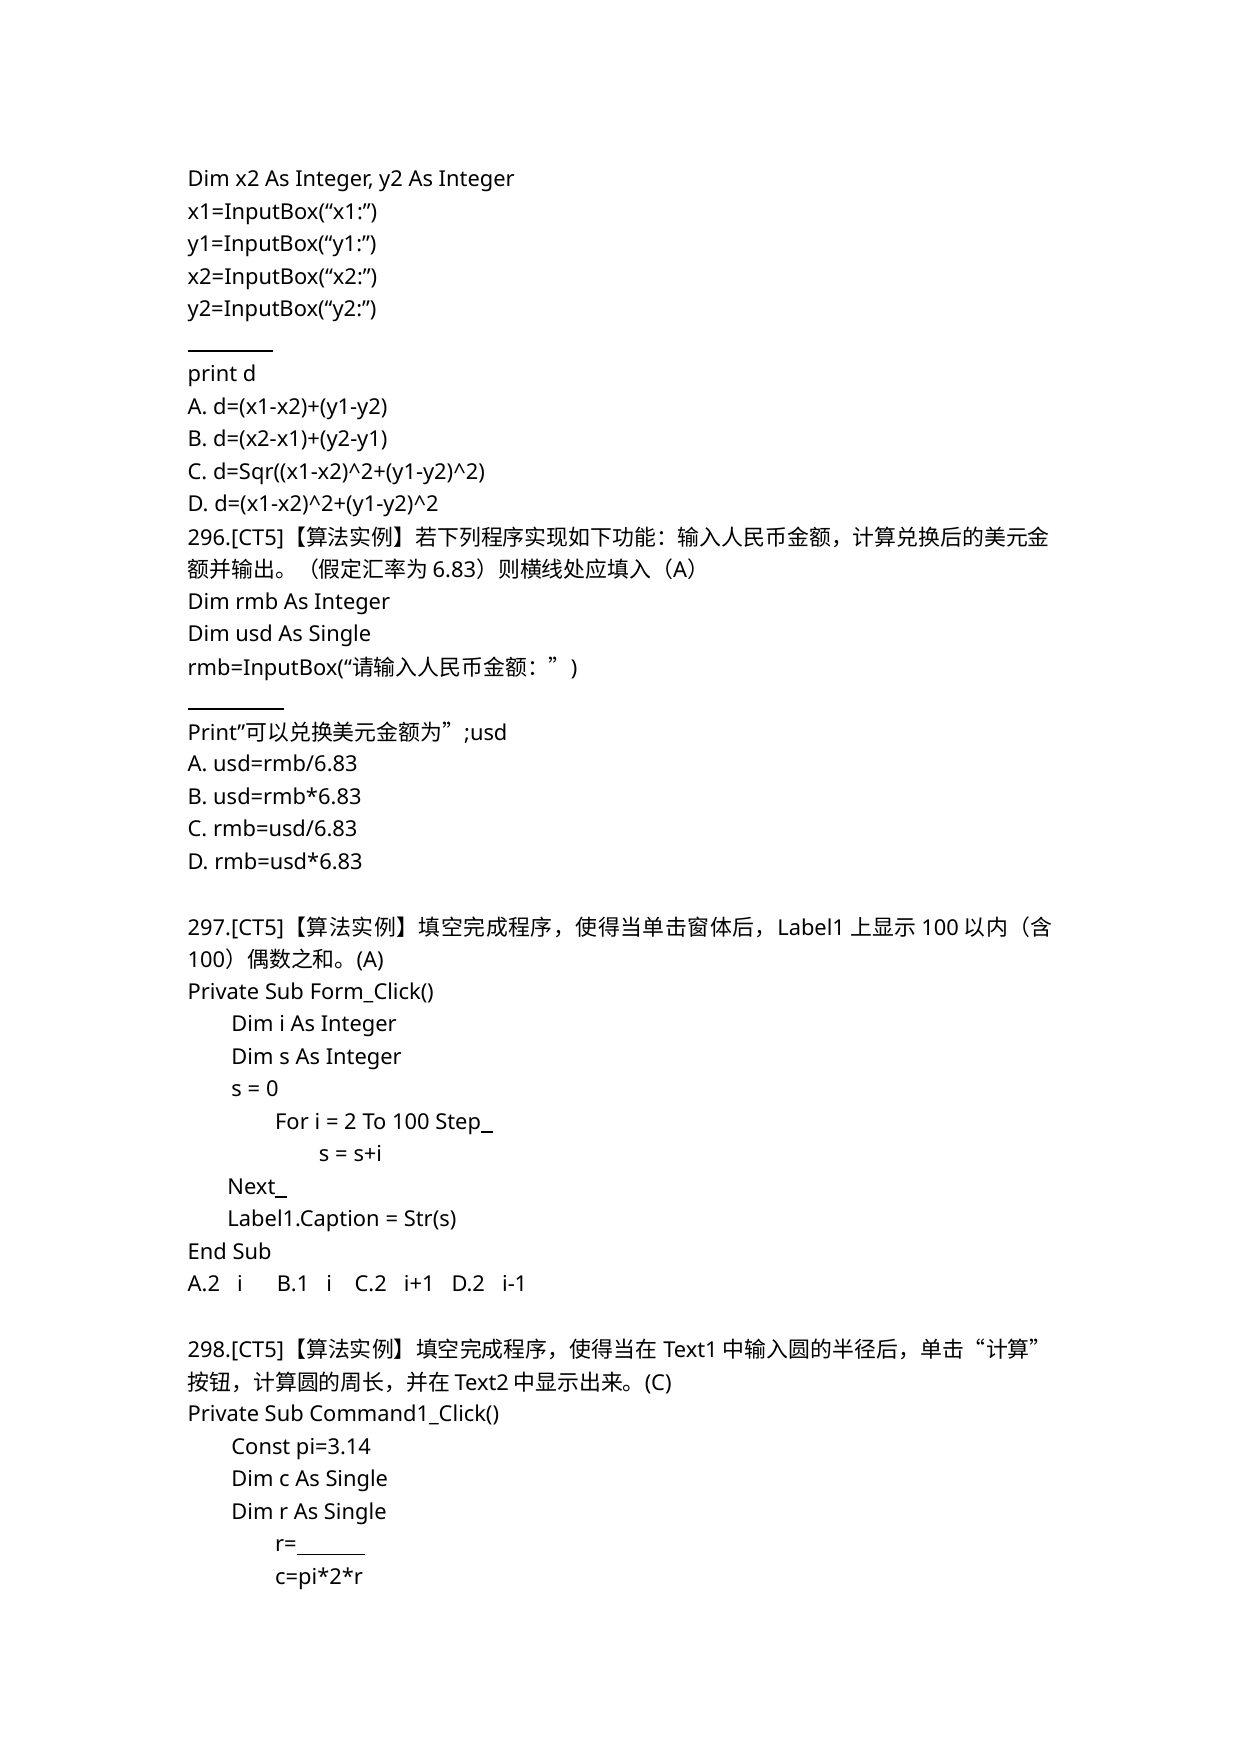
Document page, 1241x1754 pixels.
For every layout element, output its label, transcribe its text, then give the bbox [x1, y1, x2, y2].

text B. d=(x2-x1)+(y2-y1) [187, 422, 1053, 454]
text Dim usd As Single [187, 617, 1053, 649]
text y2=InputBox(“y2:”) [187, 292, 1053, 324]
text Label1.Caption = Str(s) [187, 1202, 1053, 1234]
text Next [187, 1169, 1053, 1202]
text C. rmb=usd/6.83 [187, 812, 1053, 844]
text 297.[CT5]【算法实例】填空完成程序，使得当单击窗体后，Label1上显示100以内（含100）偶数之和。(A) [187, 909, 1053, 974]
text Dim c As Single [187, 1462, 1053, 1494]
text r= [187, 1527, 1053, 1559]
text Private Sub Command1_Click() [187, 1397, 1053, 1429]
text For i = 2 To 100 Step [231, 1104, 1053, 1137]
text End Sub [187, 1234, 1053, 1267]
text C. d=Sqr((x1-x2)^2+(y1-y2)^2) [187, 454, 1053, 487]
text print d [187, 357, 1053, 389]
text y1=InputBox(“y1:”) [187, 227, 1053, 259]
text s = s+i [275, 1137, 1053, 1169]
text Print”可以兑换美元金额为”;usd [187, 714, 1053, 747]
text x1=InputBox(“x1:”) [187, 194, 1053, 227]
text Dim s As Integer [187, 1039, 1053, 1072]
text A. usd=rmb/6.83 [187, 747, 1053, 779]
text Dim x2 As Integer, y2 As Integer [187, 162, 1053, 194]
text Dim r As Single [187, 1494, 1053, 1527]
text D. d=(x1-x2)^2+(y1-y2)^2 [187, 487, 1053, 519]
text A.2 i B.1 i C.2 i+1 D.2 i-1 [187, 1267, 1053, 1299]
text x2=InputBox(“x2:”) [187, 259, 1053, 292]
text B. usd=rmb*6.83 [187, 779, 1053, 812]
text Dim rmb As Integer [187, 584, 1053, 617]
text A. d=(x1-x2)+(y1-y2) [187, 389, 1053, 422]
text rmb=InputBox(“请输入人民币金额：”) [187, 649, 1053, 682]
text c=pi*2*r [187, 1559, 1053, 1592]
text 296.[CT5]【算法实例】若下列程序实现如下功能：输入人民币金额，计算兑换后的美元金额并输出。（假定汇率为6.83）则横线处应填入（A） [187, 519, 1053, 584]
text Const pi=3.14 [187, 1429, 1053, 1462]
text Private Sub Form_Click() [187, 974, 1053, 1007]
text s = 0 [187, 1072, 1053, 1104]
text D. rmb=usd*6.83 [187, 844, 1053, 877]
text 298.[CT5]【算法实例】填空完成程序，使得当在Text1中输入圆的半径后，单击“计算”按钮，计算圆的周长，并在Text2中显示出来。(C) [187, 1332, 1053, 1397]
text Dim i As Integer [187, 1007, 1053, 1039]
